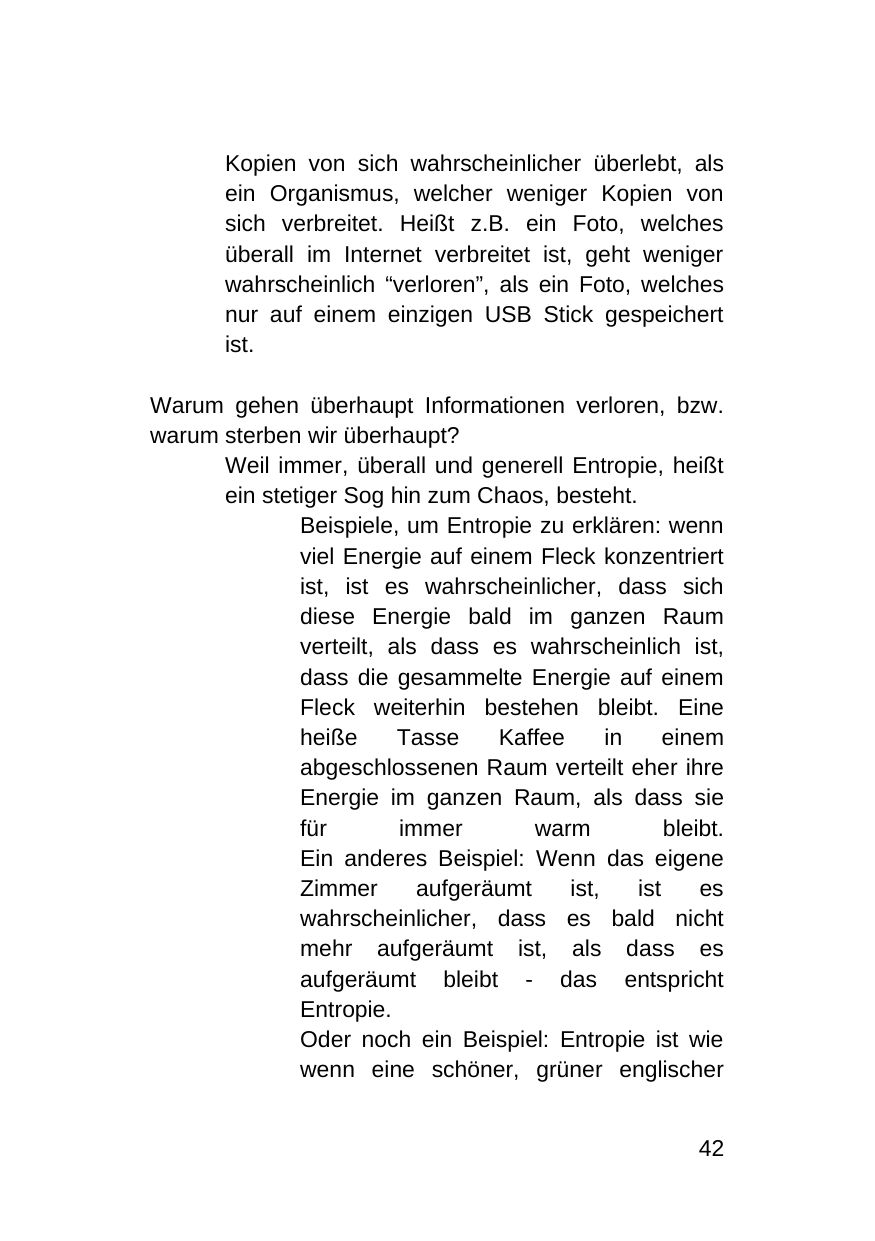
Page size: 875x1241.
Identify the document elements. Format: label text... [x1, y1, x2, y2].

text Weil immer, überall und generell Entropie, heißt ein stetiger Sog hin zum Chaos, besteht. [225, 452, 724, 509]
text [225, 150, 724, 388]
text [300, 512, 724, 1083]
text Warum gehen überhaupt Informationen verloren, bzw. warum sterben wir überhaupt? [150, 392, 724, 448]
